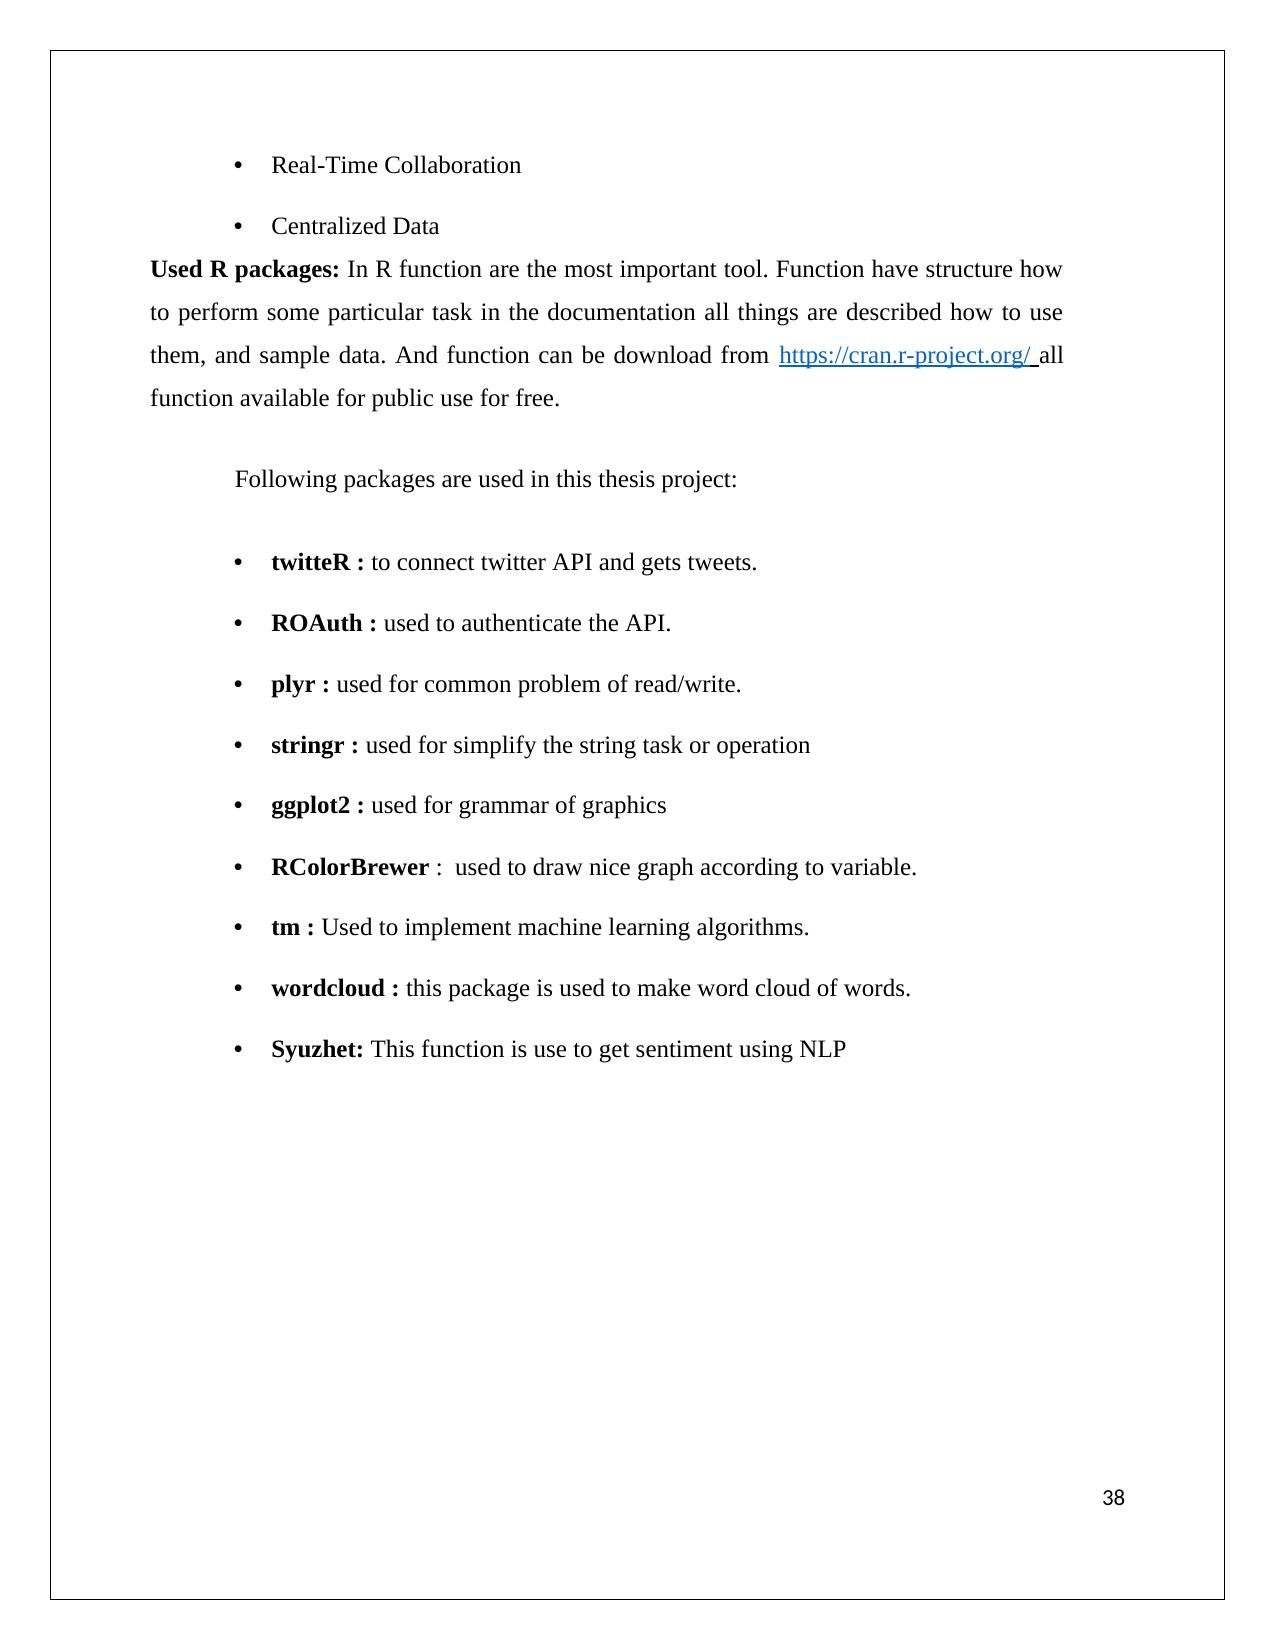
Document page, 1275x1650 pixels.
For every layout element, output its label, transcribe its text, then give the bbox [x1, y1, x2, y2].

list ggplot2 : used for grammar of graphics [233, 791, 1127, 819]
list stringr : used for simplify the string task or operation [233, 729, 1127, 758]
list tm : Used to implement machine learning algorithms. [233, 912, 1127, 941]
text Following packages are used in this thesis project: [234, 464, 1125, 492]
text Used R packages: In R function are the most important tool. Function have structure how to perform some particular task in the documentation all things are described how to use them, and sample data. And function can be download from https://cran.r-project.org/ all function available for public use for free. [150, 254, 1064, 412]
list plyr : used for common problem of read/write. [233, 669, 1127, 697]
list ROAuth : used to authenticate the API. [233, 608, 1127, 637]
list twitteR : to connect twitter API and gets tweets. [233, 547, 1127, 576]
list Real-Time Collaboration [233, 150, 1127, 179]
list Syuzhet: This function is use to get sentiment using NLP [233, 1034, 1127, 1063]
list wordcloud : this package is used to make word cloud of words. [233, 973, 1127, 1002]
list RColorBrewer : used to draw nice graph according to variable. [233, 851, 1127, 880]
list Centralized Data [233, 211, 1127, 240]
